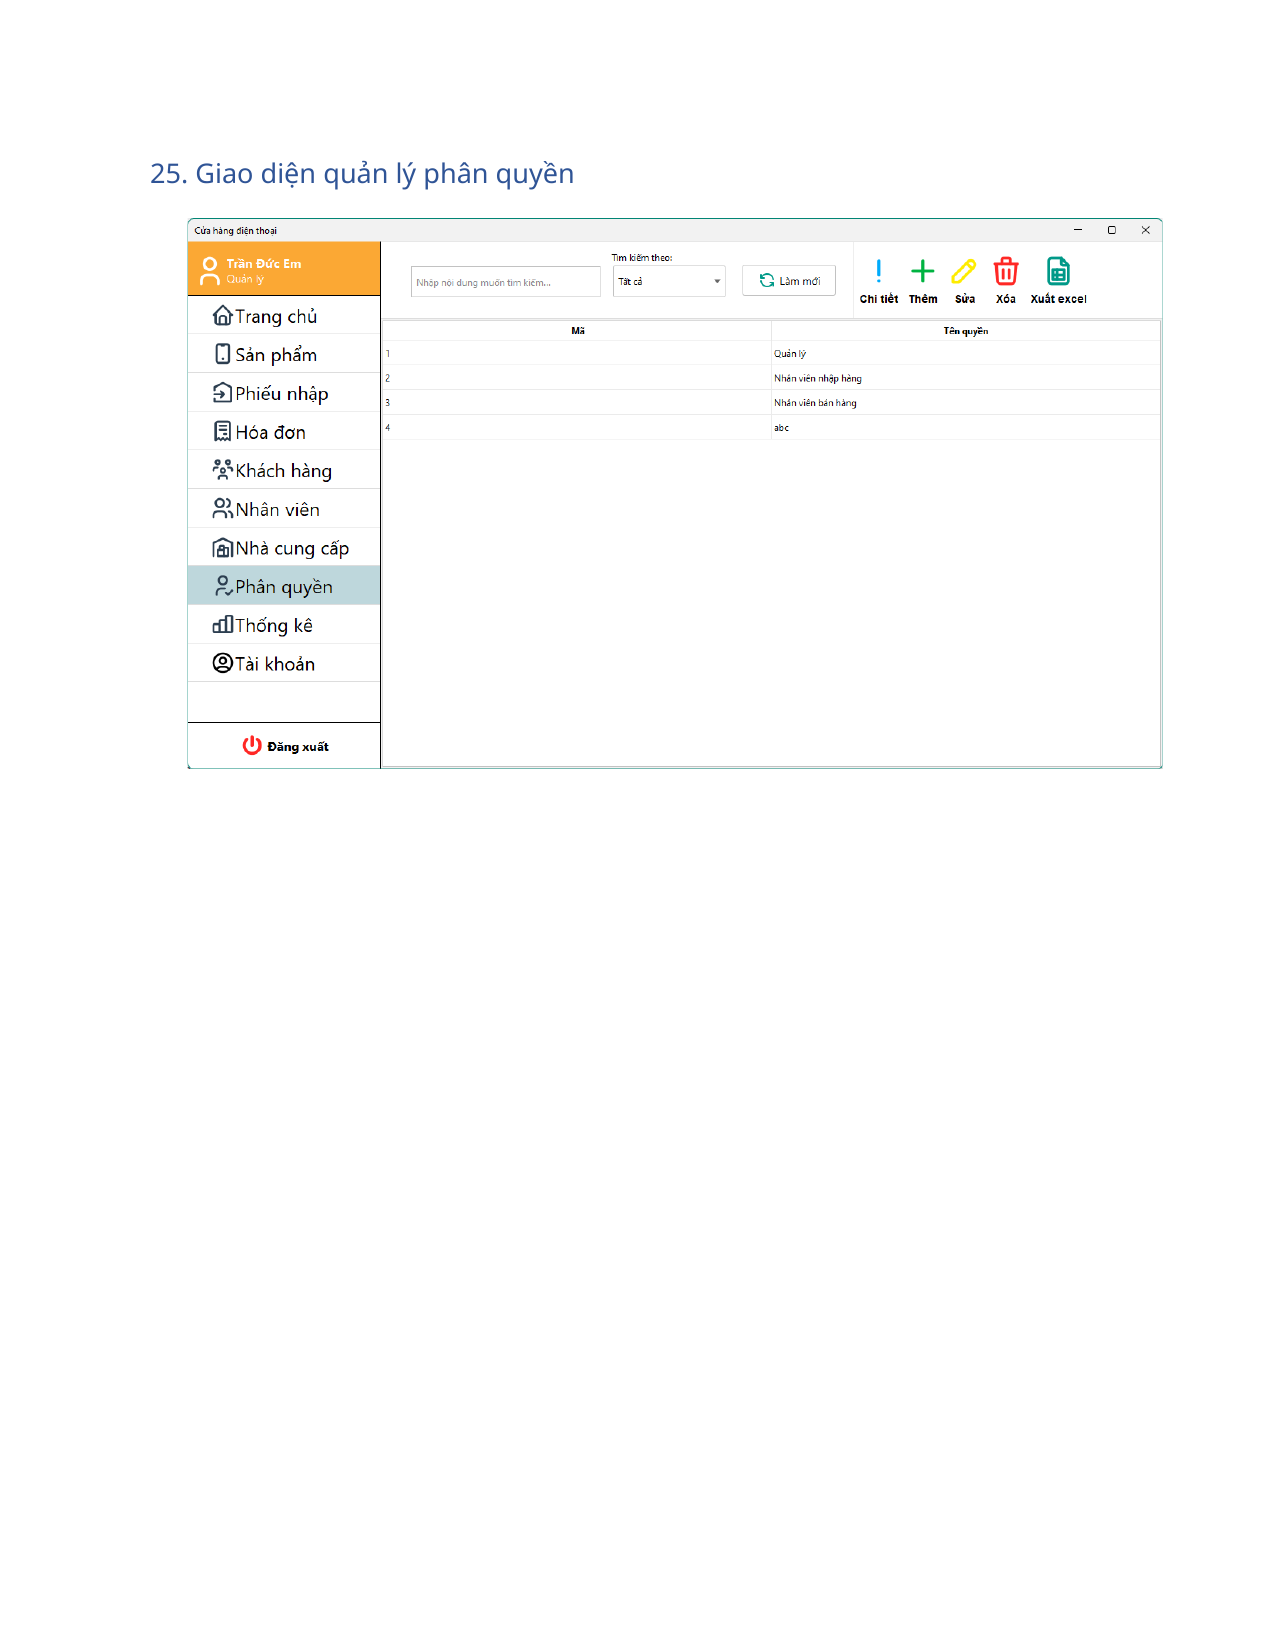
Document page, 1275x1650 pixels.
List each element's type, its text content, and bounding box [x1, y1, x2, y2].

subtitle 25. Giao diện quản lý phân quyền [150, 154, 1125, 191]
picture [187, 218, 1163, 769]
